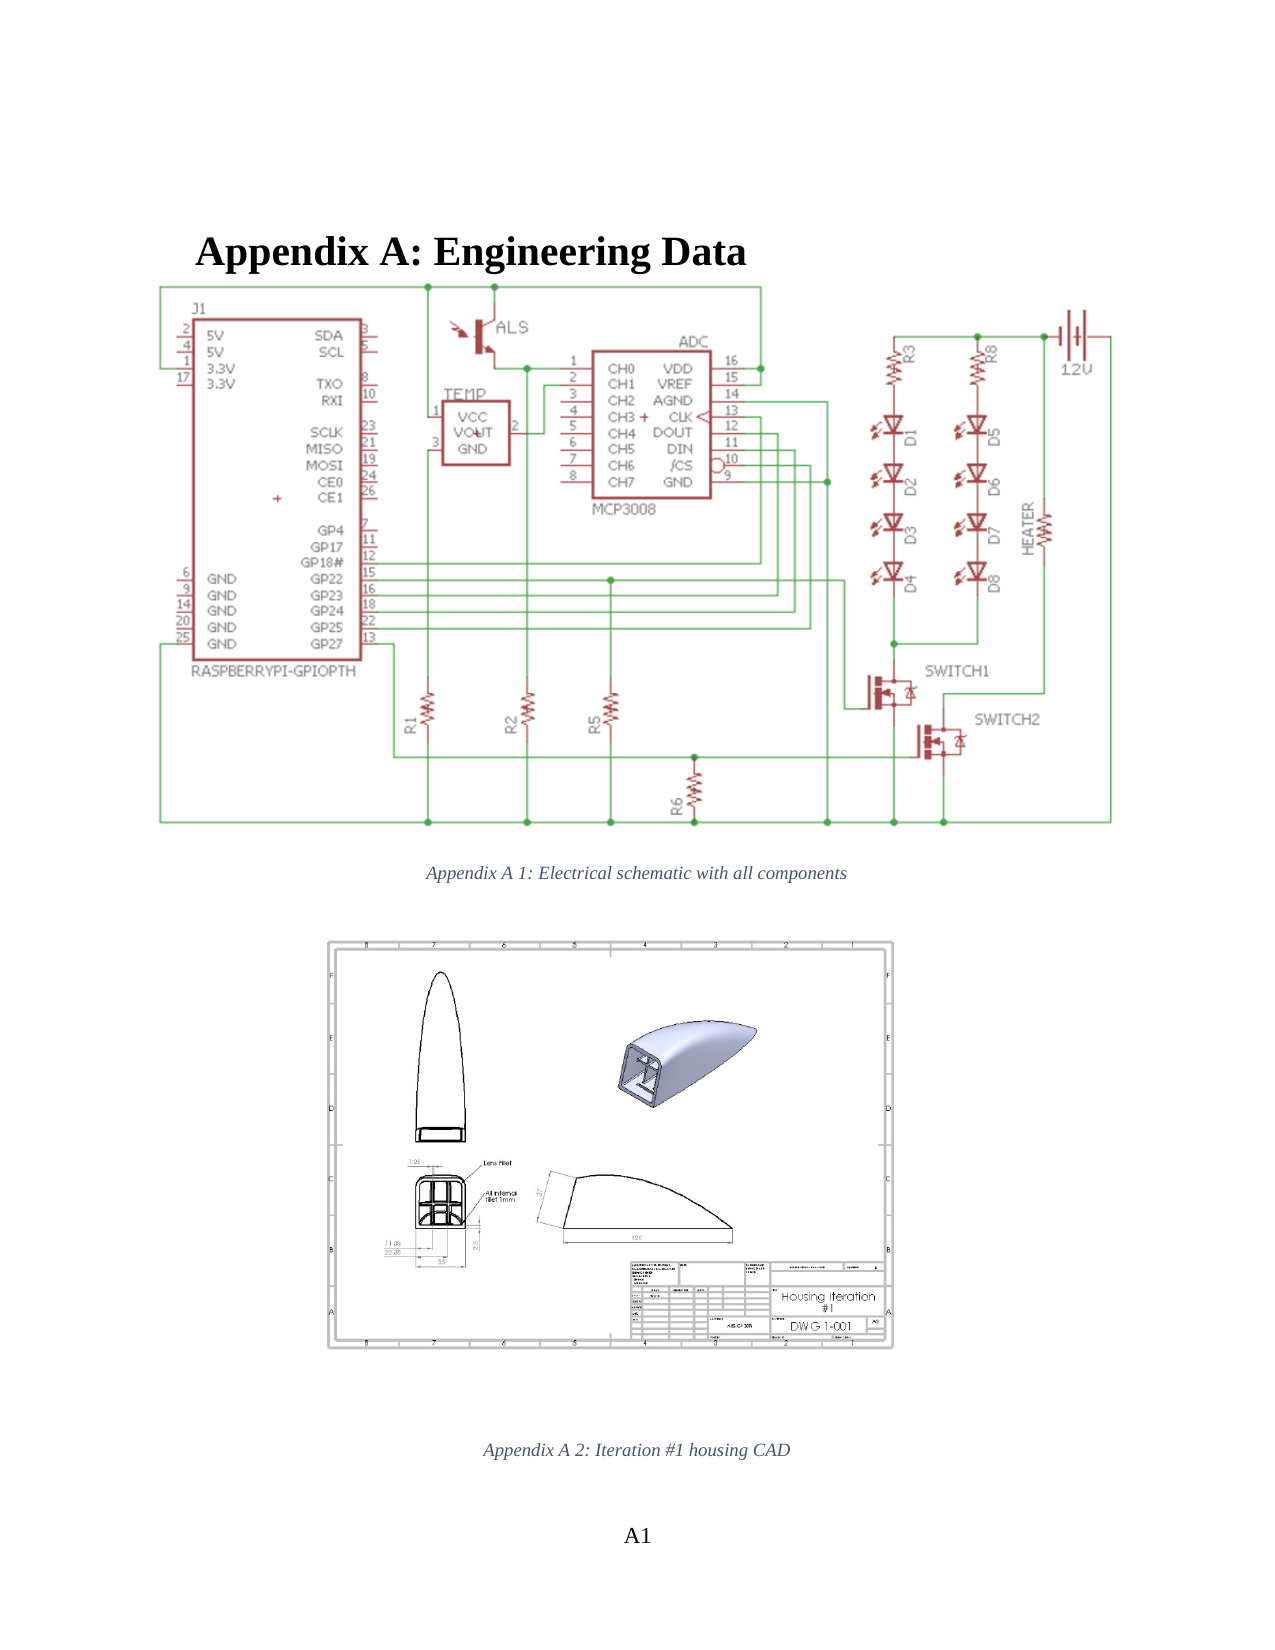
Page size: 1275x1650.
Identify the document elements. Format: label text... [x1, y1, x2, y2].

subtitle Appendix A: Engineering Data [195, 227, 1125, 274]
picture [150, 281, 1125, 844]
picture [150, 904, 1125, 1419]
